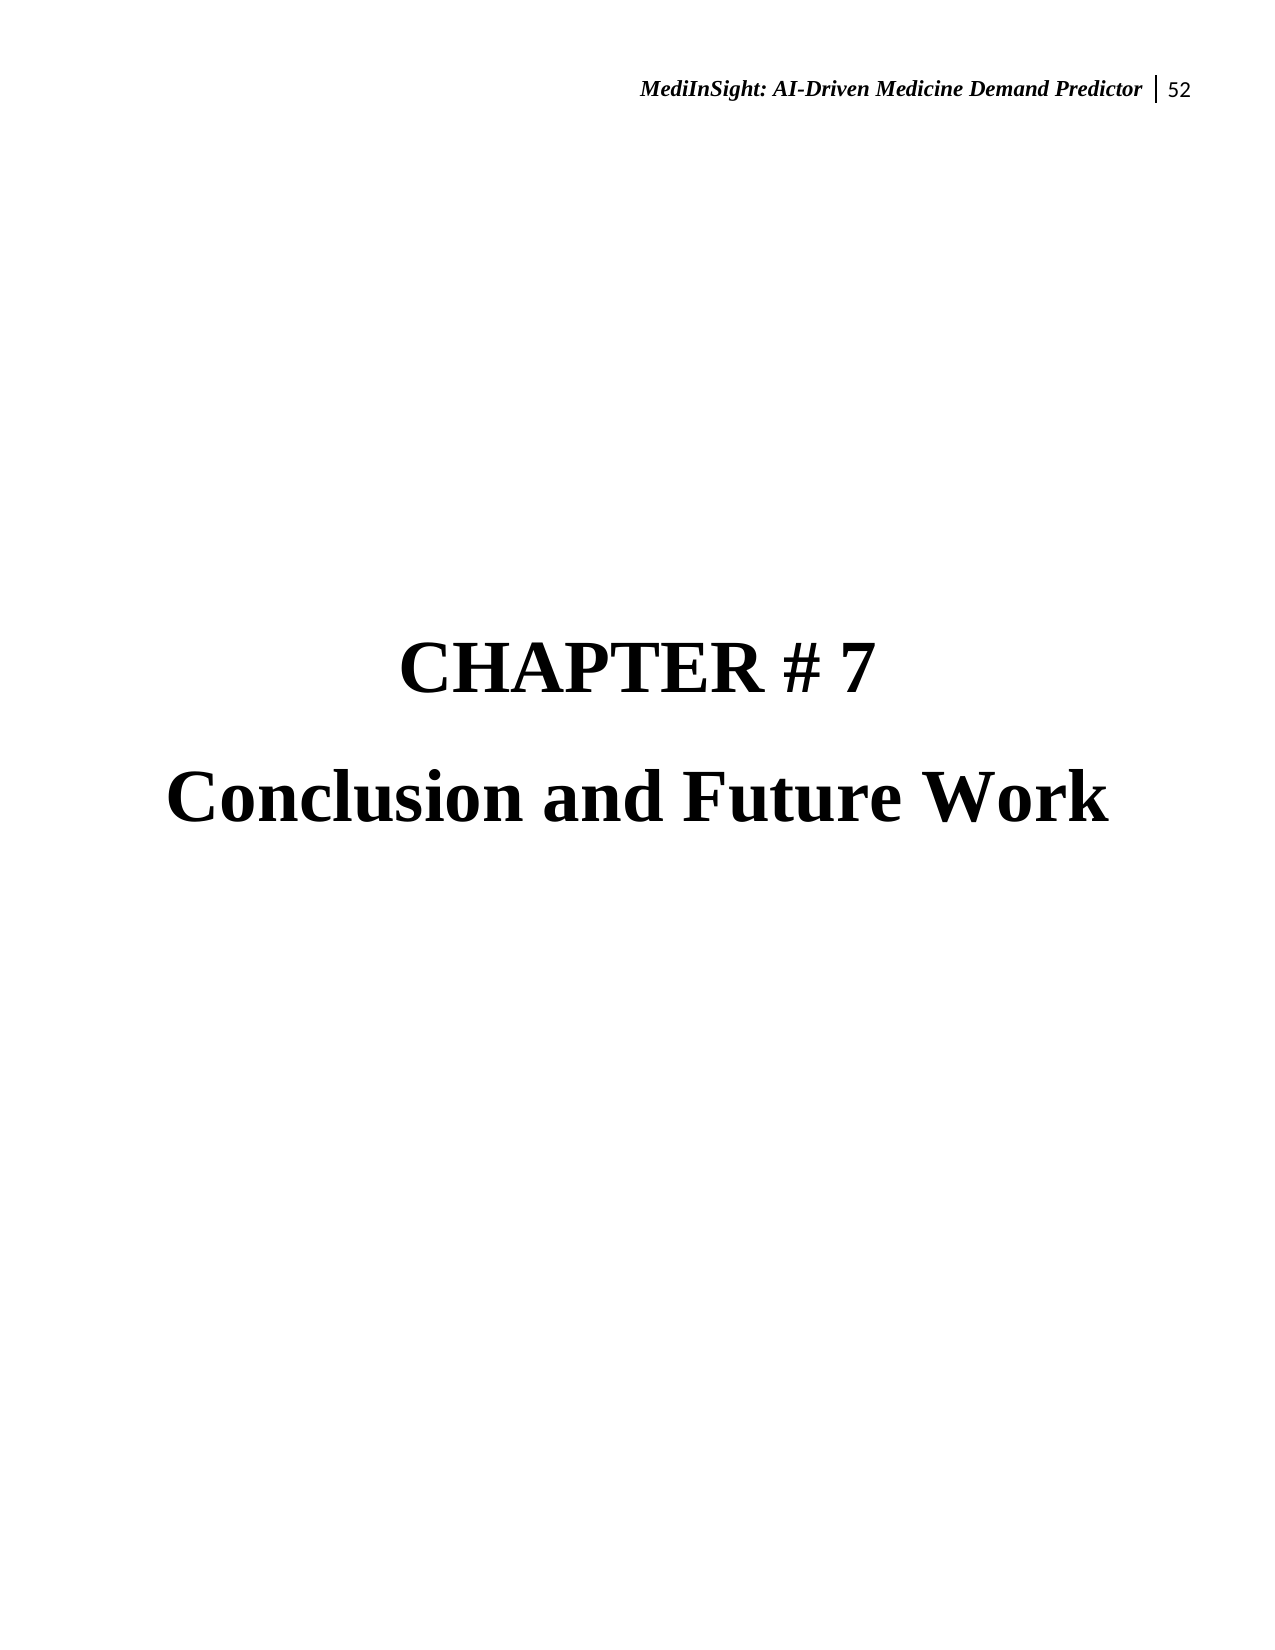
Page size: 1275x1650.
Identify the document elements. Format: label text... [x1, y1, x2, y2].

text Conclusion and Future Work [150, 752, 1125, 838]
subtitle CHAPTER # 7 [150, 622, 1125, 708]
